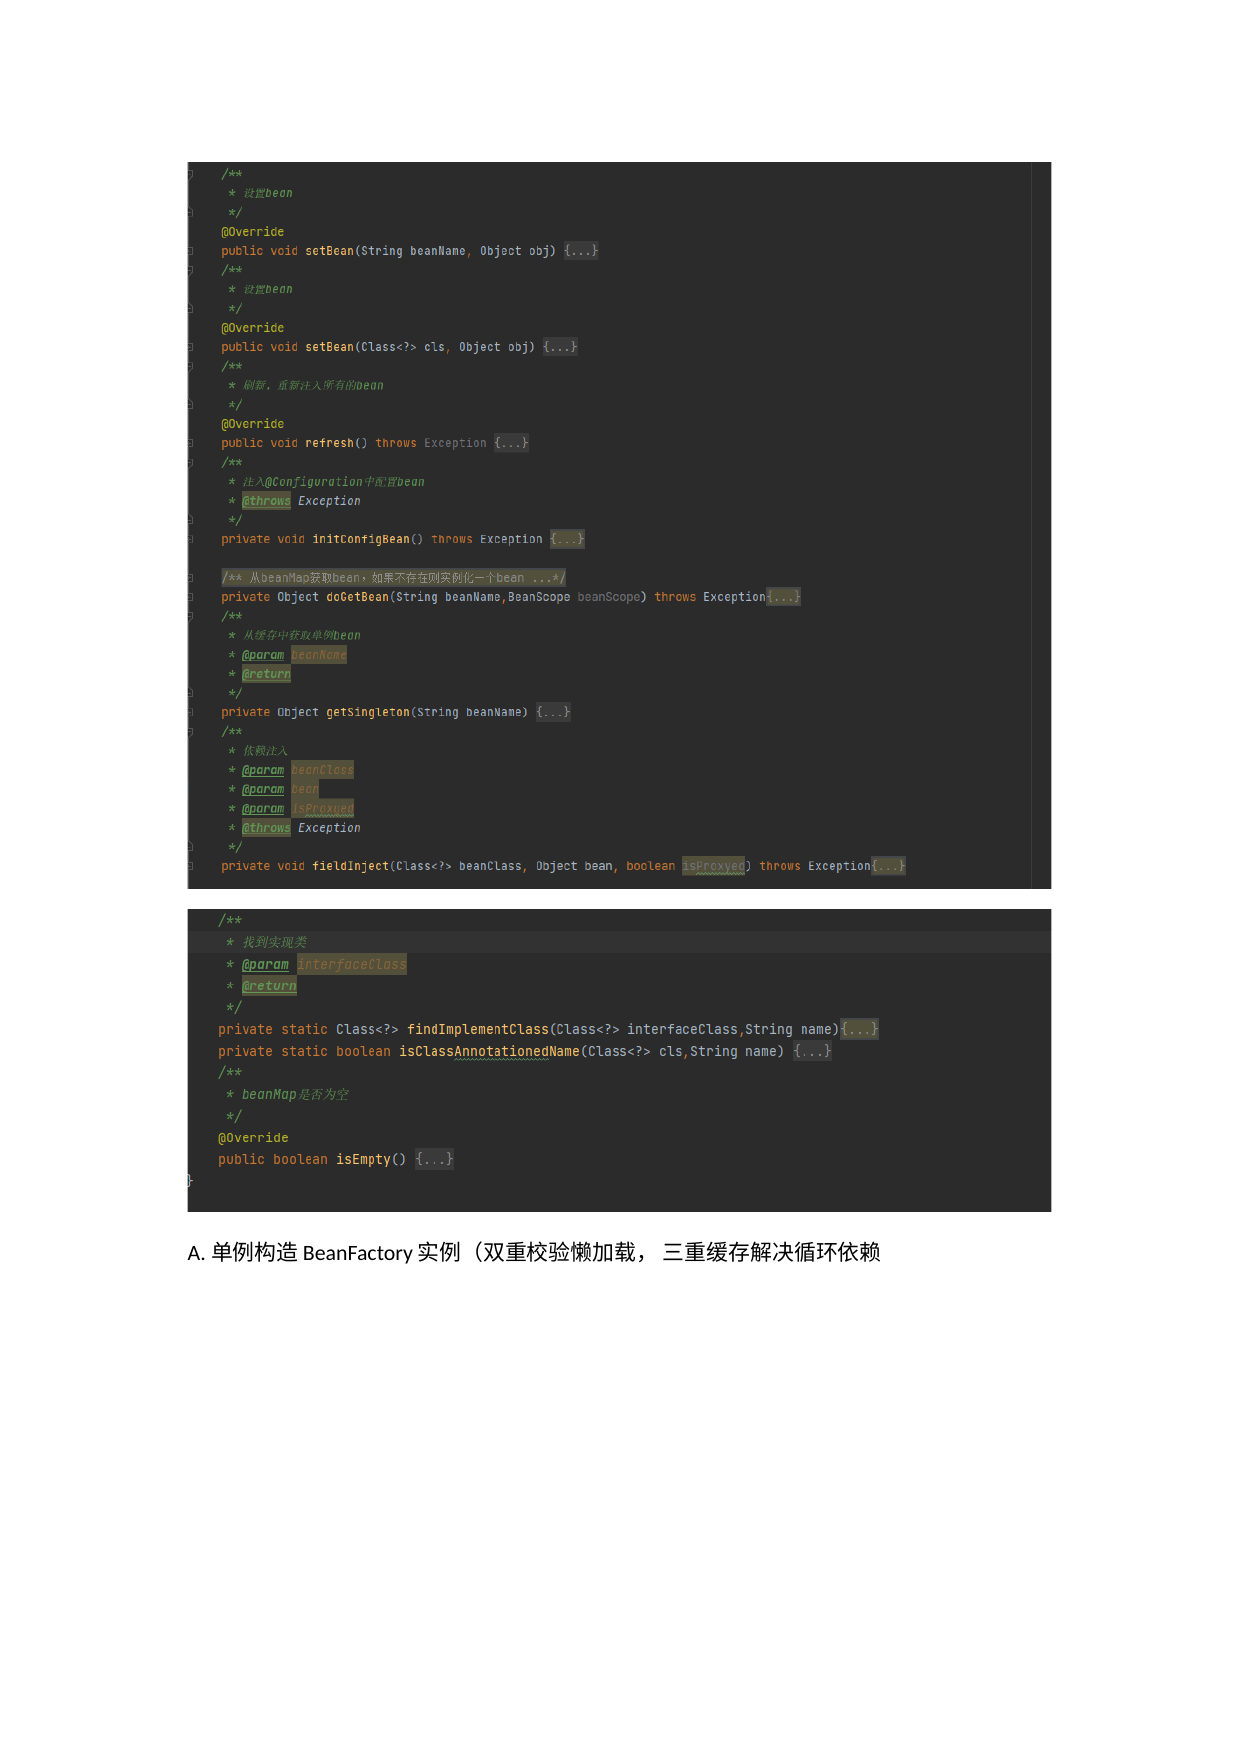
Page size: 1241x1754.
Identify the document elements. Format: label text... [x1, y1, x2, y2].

picture [187, 162, 1052, 889]
list 单例构造BeanFactory实例（双重校验懒加载， 三重缓存解决循环依赖 [187, 1234, 1053, 1267]
picture [187, 909, 1052, 1212]
